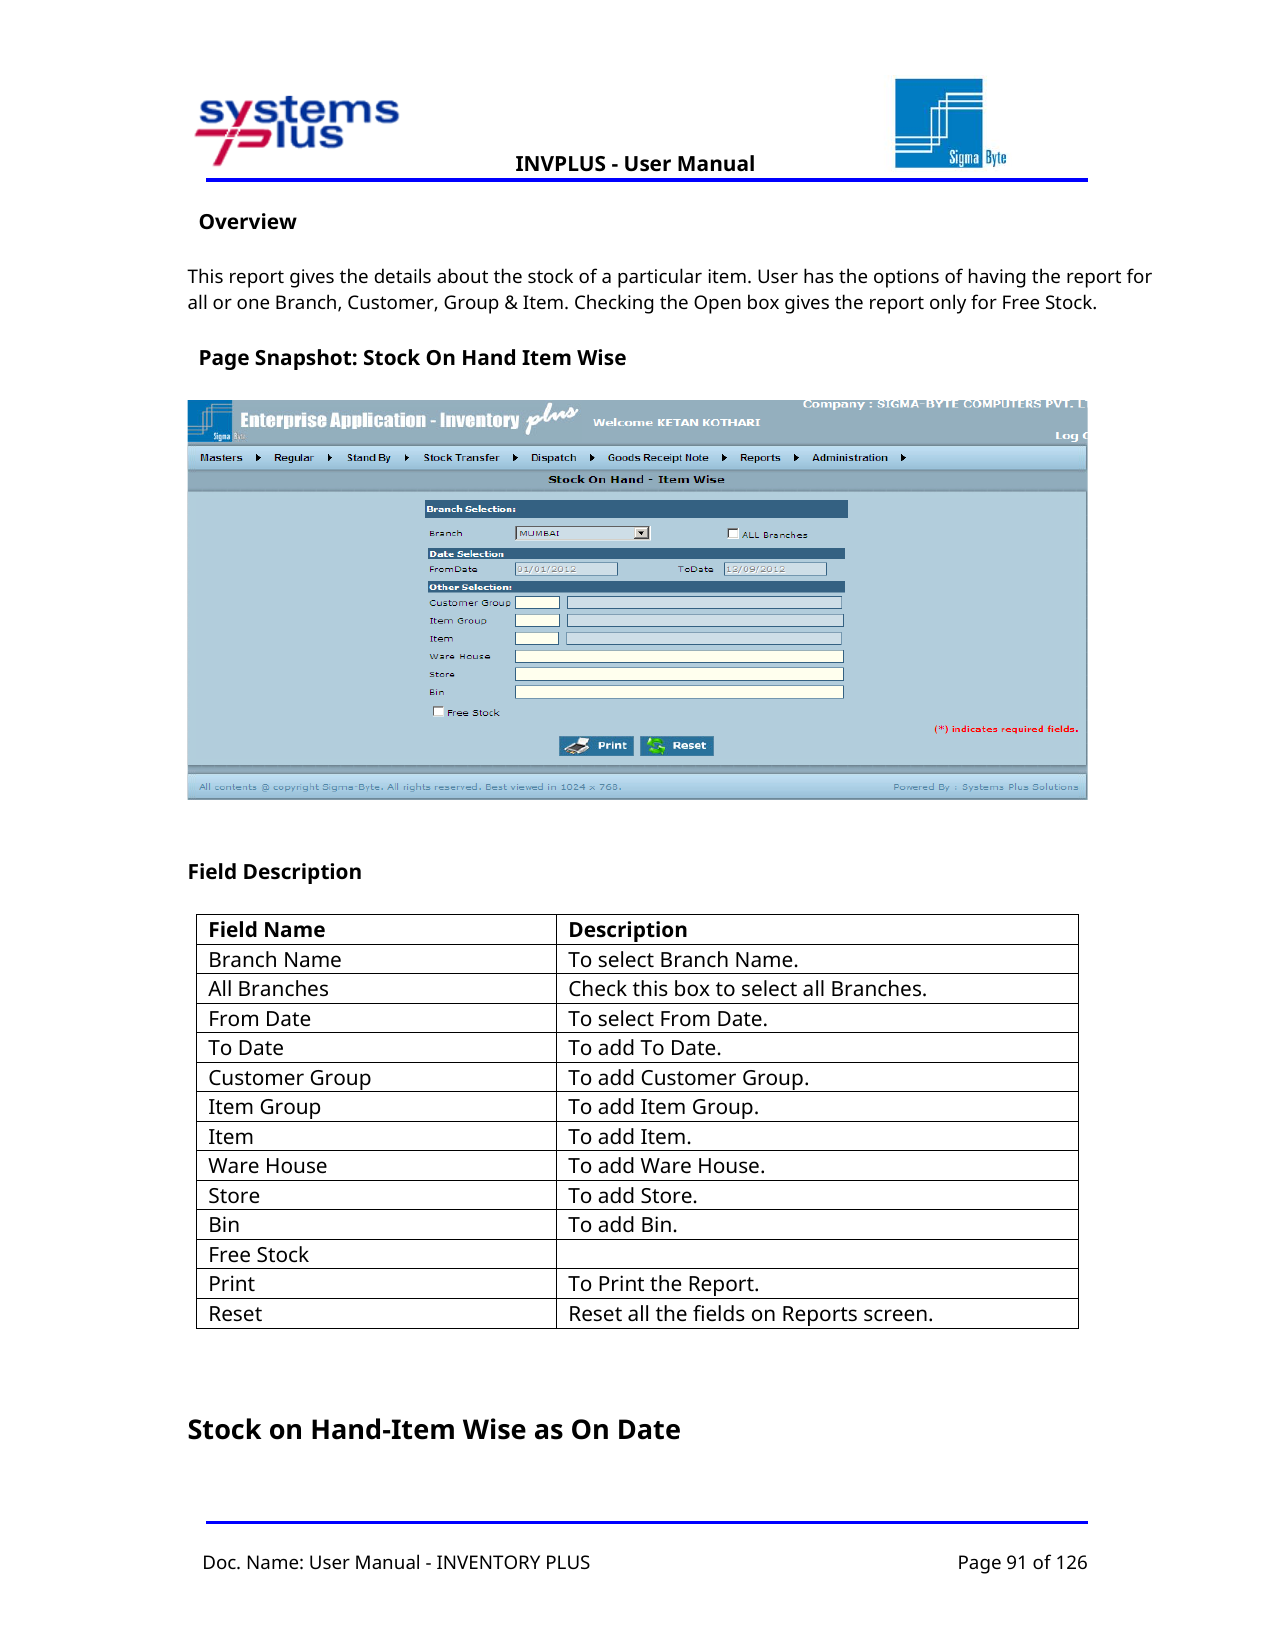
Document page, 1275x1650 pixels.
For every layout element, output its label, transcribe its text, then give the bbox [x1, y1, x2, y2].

text Overview [187, 207, 1153, 235]
table_cell To Date [197, 1033, 556, 1062]
table_header Description [557, 915, 1078, 944]
table_cell To add Customer Group. [557, 1063, 1078, 1091]
table_cell Check this box to select all Branches. [557, 974, 1078, 1003]
picture [187, 81, 406, 172]
table_cell Ware House [197, 1151, 556, 1180]
table_cell Branch Name [197, 945, 556, 973]
picture [871, 75, 1012, 172]
table_cell To add Item. [557, 1122, 1078, 1150]
table_cell Reset all the fields on Reports screen. [557, 1299, 1078, 1328]
picture [187, 400, 1088, 800]
table_cell [557, 1240, 1078, 1268]
table_cell Print [197, 1269, 556, 1298]
table_cell To Print the Report. [557, 1269, 1078, 1298]
table_cell All Branches [197, 974, 556, 1003]
table_cell Customer Group [197, 1063, 556, 1091]
table_cell To select From Date. [557, 1004, 1078, 1032]
table_cell Item Group [197, 1092, 556, 1121]
table_cell Item [197, 1122, 556, 1150]
table_cell Reset [197, 1299, 556, 1328]
table_cell Bin [197, 1210, 556, 1239]
table_cell To add Ware House. [557, 1151, 1078, 1180]
table_cell Free Stock [197, 1240, 556, 1268]
table_cell To add Item Group. [557, 1092, 1078, 1121]
table_header Field Name [197, 915, 556, 944]
text Page Snapshot: Stock On Hand Item Wise [187, 343, 1153, 372]
text Field Description [187, 857, 1153, 886]
table_cell Store [197, 1181, 556, 1209]
subtitle Stock on Hand-Item Wise as On Date [187, 1411, 1153, 1448]
table_cell From Date [197, 1004, 556, 1032]
table_cell To add To Date. [557, 1033, 1078, 1062]
table_cell To select Branch Name. [557, 945, 1078, 973]
text This report gives the details about the stock of a particular item. User has the options of having the report for all or one Branch, Customer, Group & Item. Checking the Open box gives the report only for Free Stock. [187, 264, 1153, 315]
table_cell To add Bin. [557, 1210, 1078, 1239]
table_cell To add Store. [557, 1181, 1078, 1209]
